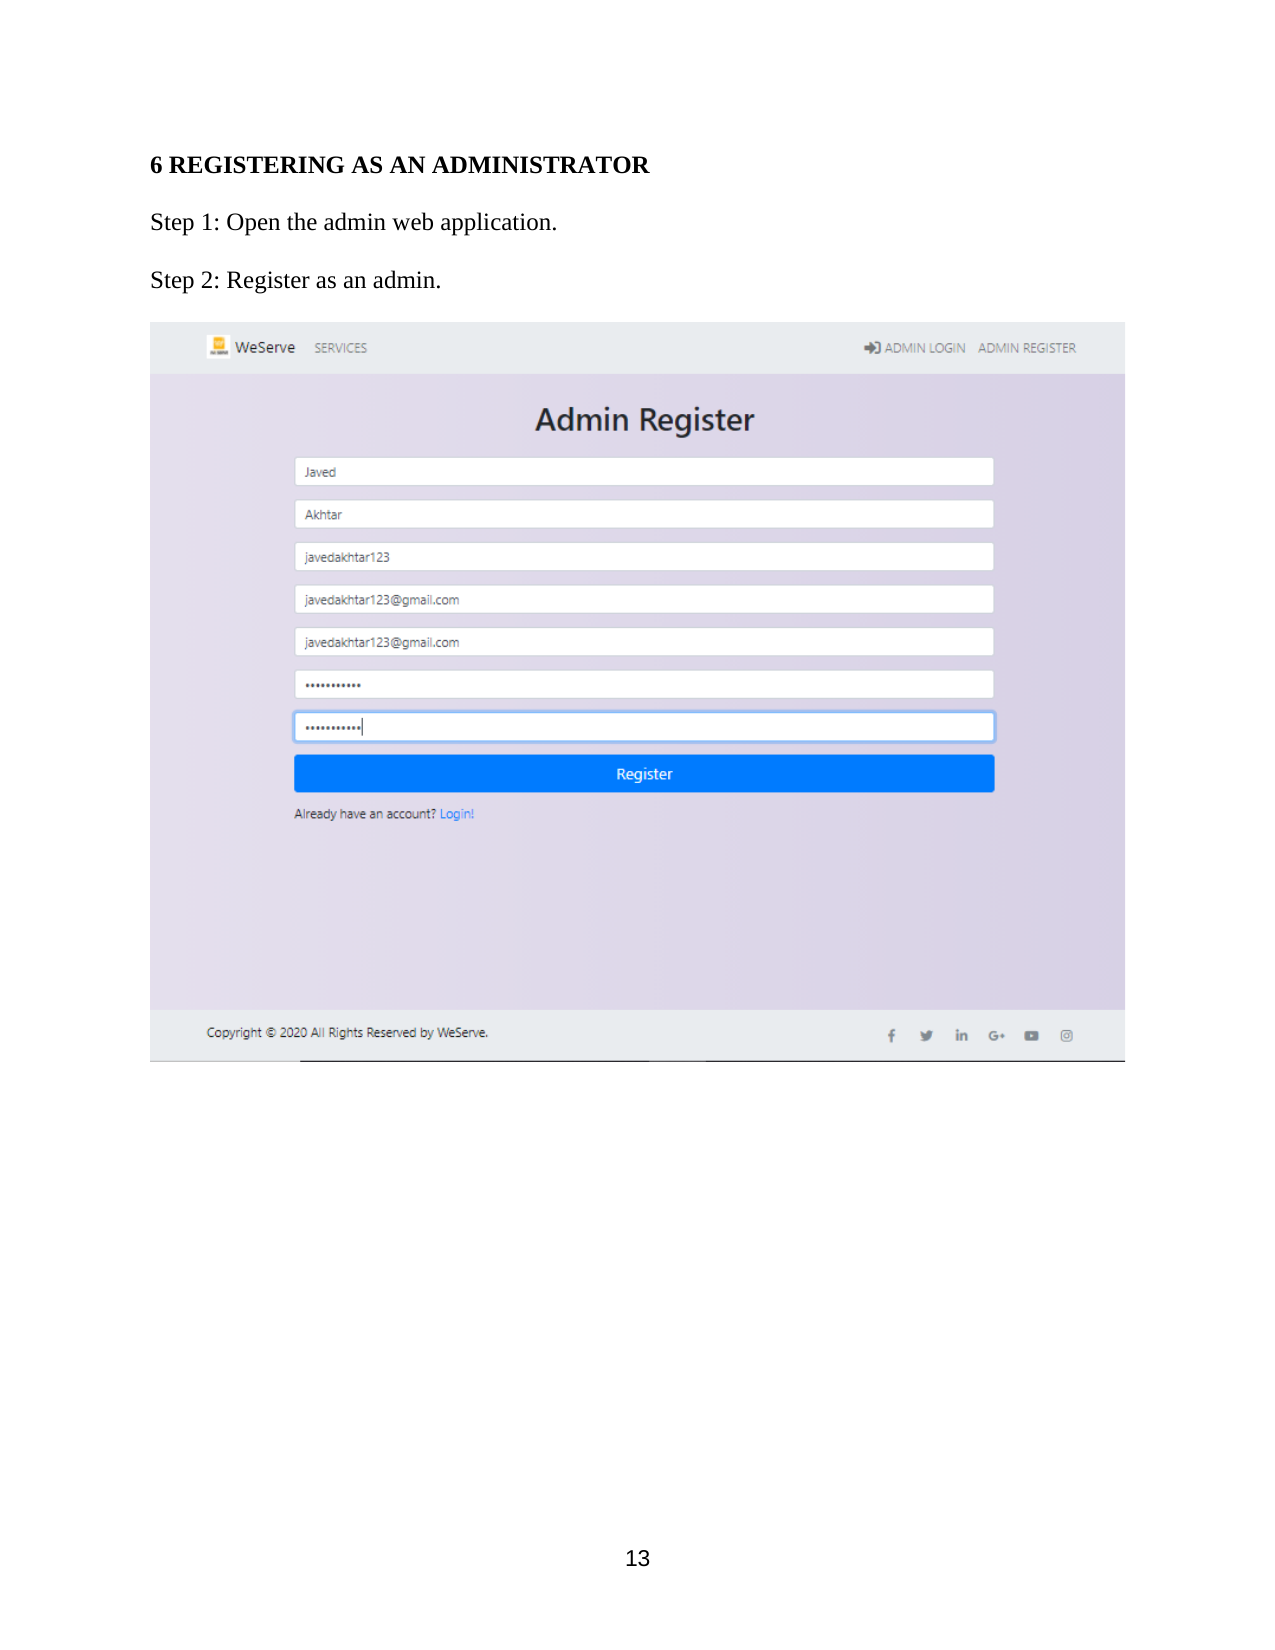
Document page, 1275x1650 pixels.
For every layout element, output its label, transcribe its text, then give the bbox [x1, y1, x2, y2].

picture [150, 322, 1125, 1062]
text 6 REGISTERING AS AN ADMINISTRATOR [150, 150, 1125, 179]
text Step 1: Open the admin web application. Step 2: Register as an admin. [150, 207, 1125, 294]
